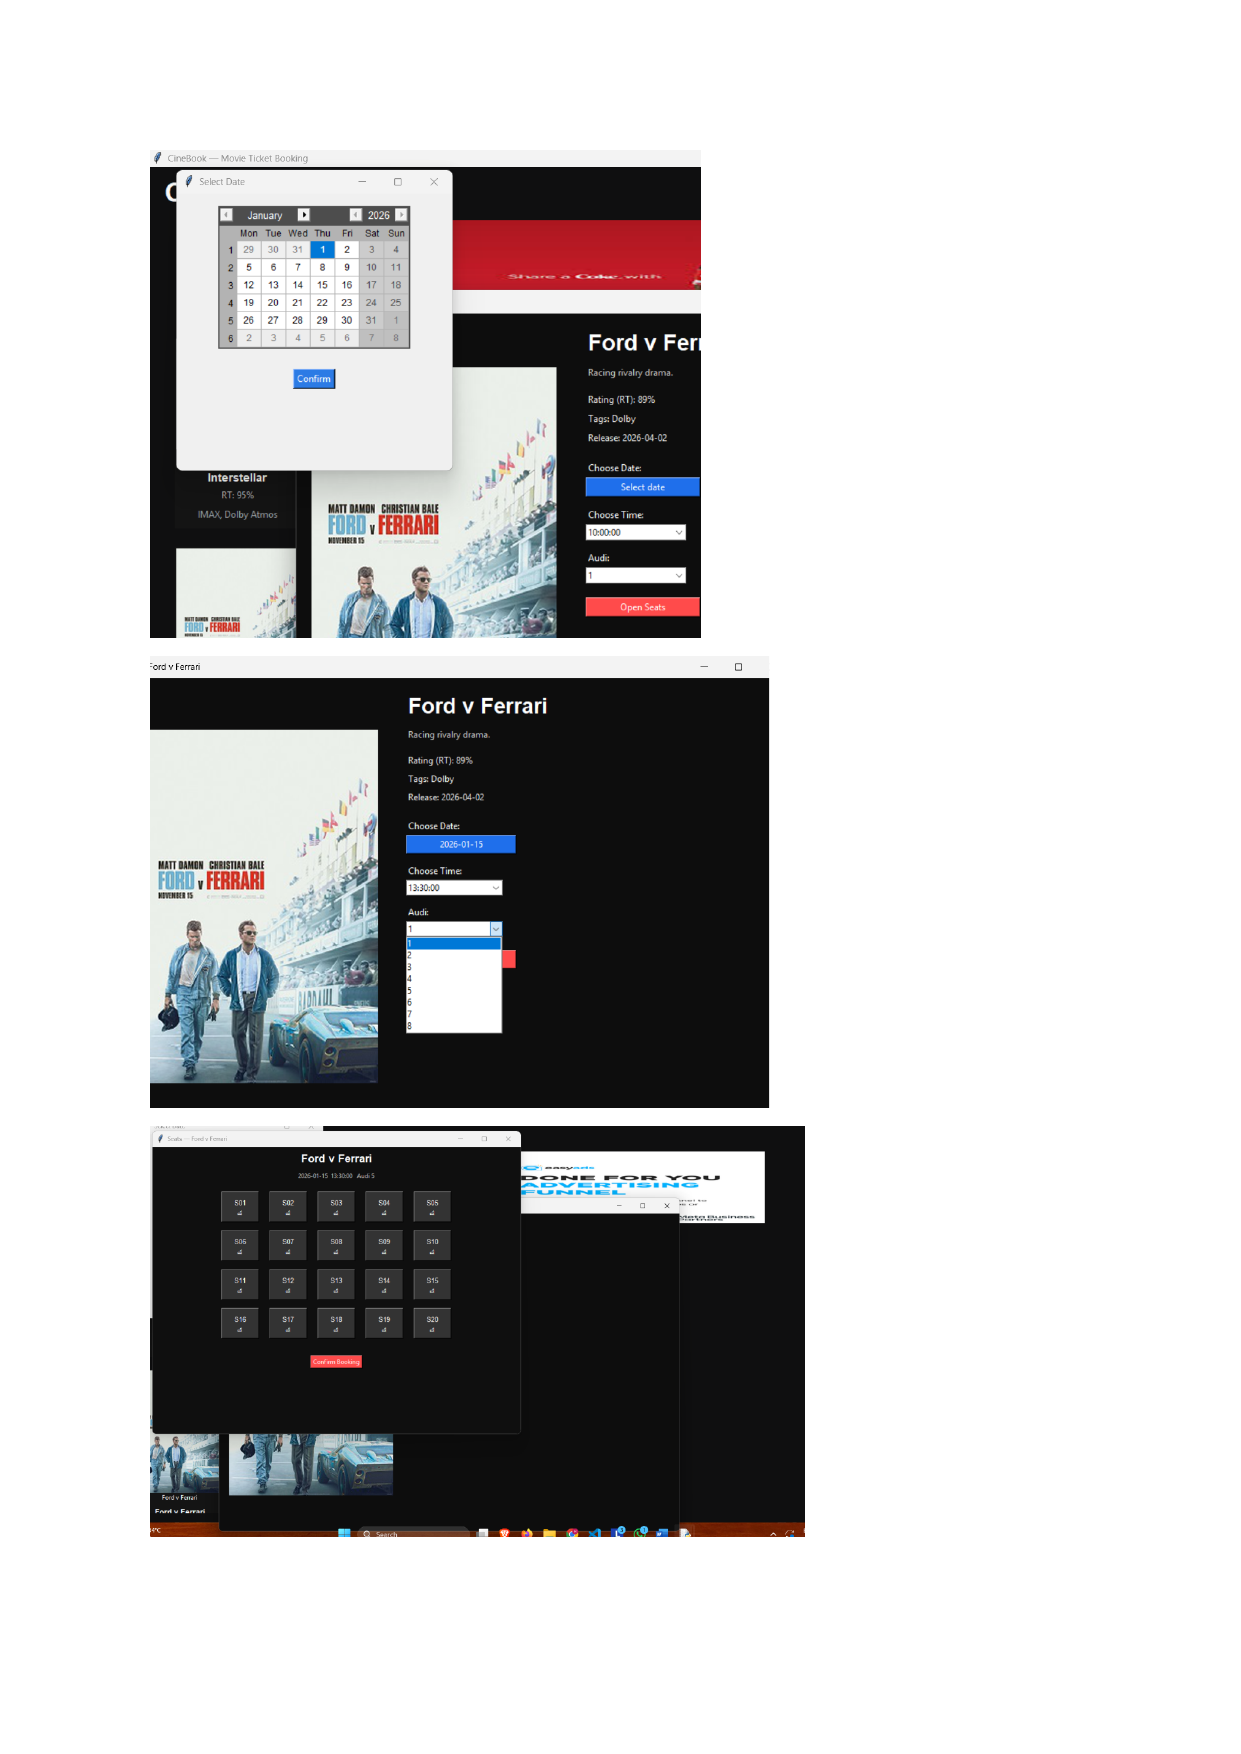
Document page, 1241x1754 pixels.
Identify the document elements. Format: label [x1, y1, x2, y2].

picture [150, 1126, 805, 1537]
picture [150, 150, 701, 638]
picture [150, 656, 770, 1108]
